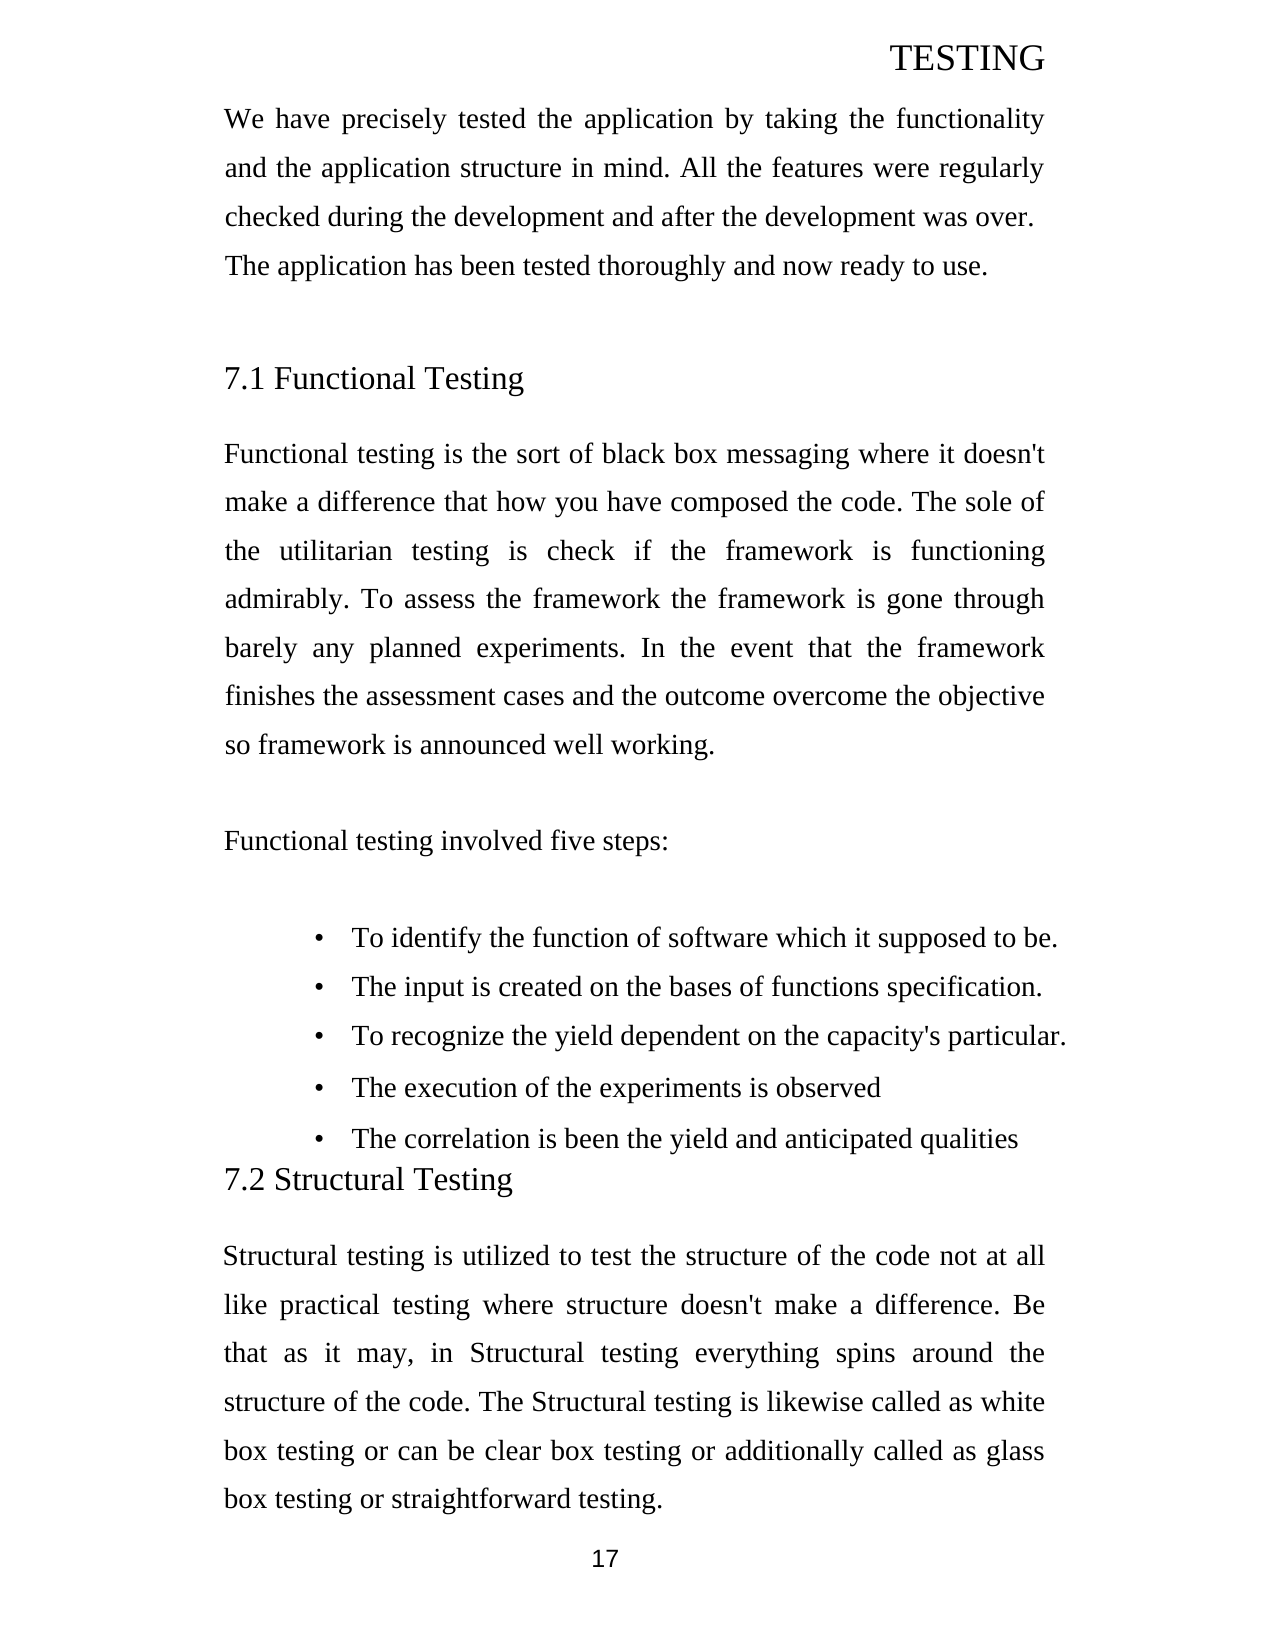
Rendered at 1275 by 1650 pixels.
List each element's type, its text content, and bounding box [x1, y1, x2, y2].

list The input is created on the bases of functions specification. [314, 969, 1131, 1002]
list To identify the function of software which it supposed to be. [314, 920, 1131, 953]
text Functional testing involved five steps: [223, 823, 1131, 857]
text TESTING [69, 36, 1045, 79]
text We have precisely tested the application by taking the functionality and the application structure in mind. All the features were regularly checked during the development and after the development was over. [223, 102, 1046, 232]
list To recognize the yield dependent on the capacity's particular. [314, 1018, 1131, 1052]
text Functional testing is the sort of black box messaging where it doesn't make a difference that how you have composed the code. The sole of the utilitarian testing is check if the framework is functioning admirably. To assess the framework the framework is gone through barely any planned experiments. In the event that the framework finishes the assessment cases and the outcome overcome the objective so framework is announced well working. [223, 436, 1046, 761]
text The application has been tested thoroughly and now ready to use. [224, 248, 1131, 281]
subtitle 7.2 Structural Testing [223, 1159, 1124, 1198]
text Structural testing is utilized to test the structure of the code not at all like practical testing where structure doesn't make a difference. Be that as it may, in Structural testing everything spins around the structure of the code. The Structural testing is likewise called as white box testing or can be clear box testing or additionally called as glass box testing or straightforward testing. [222, 1238, 1046, 1515]
list The correlation is been the yield and anticipated qualities [314, 1121, 1131, 1155]
list The execution of the experiments is observed [314, 1070, 1131, 1103]
subtitle 7.1 Functional Testing [223, 358, 1124, 396]
